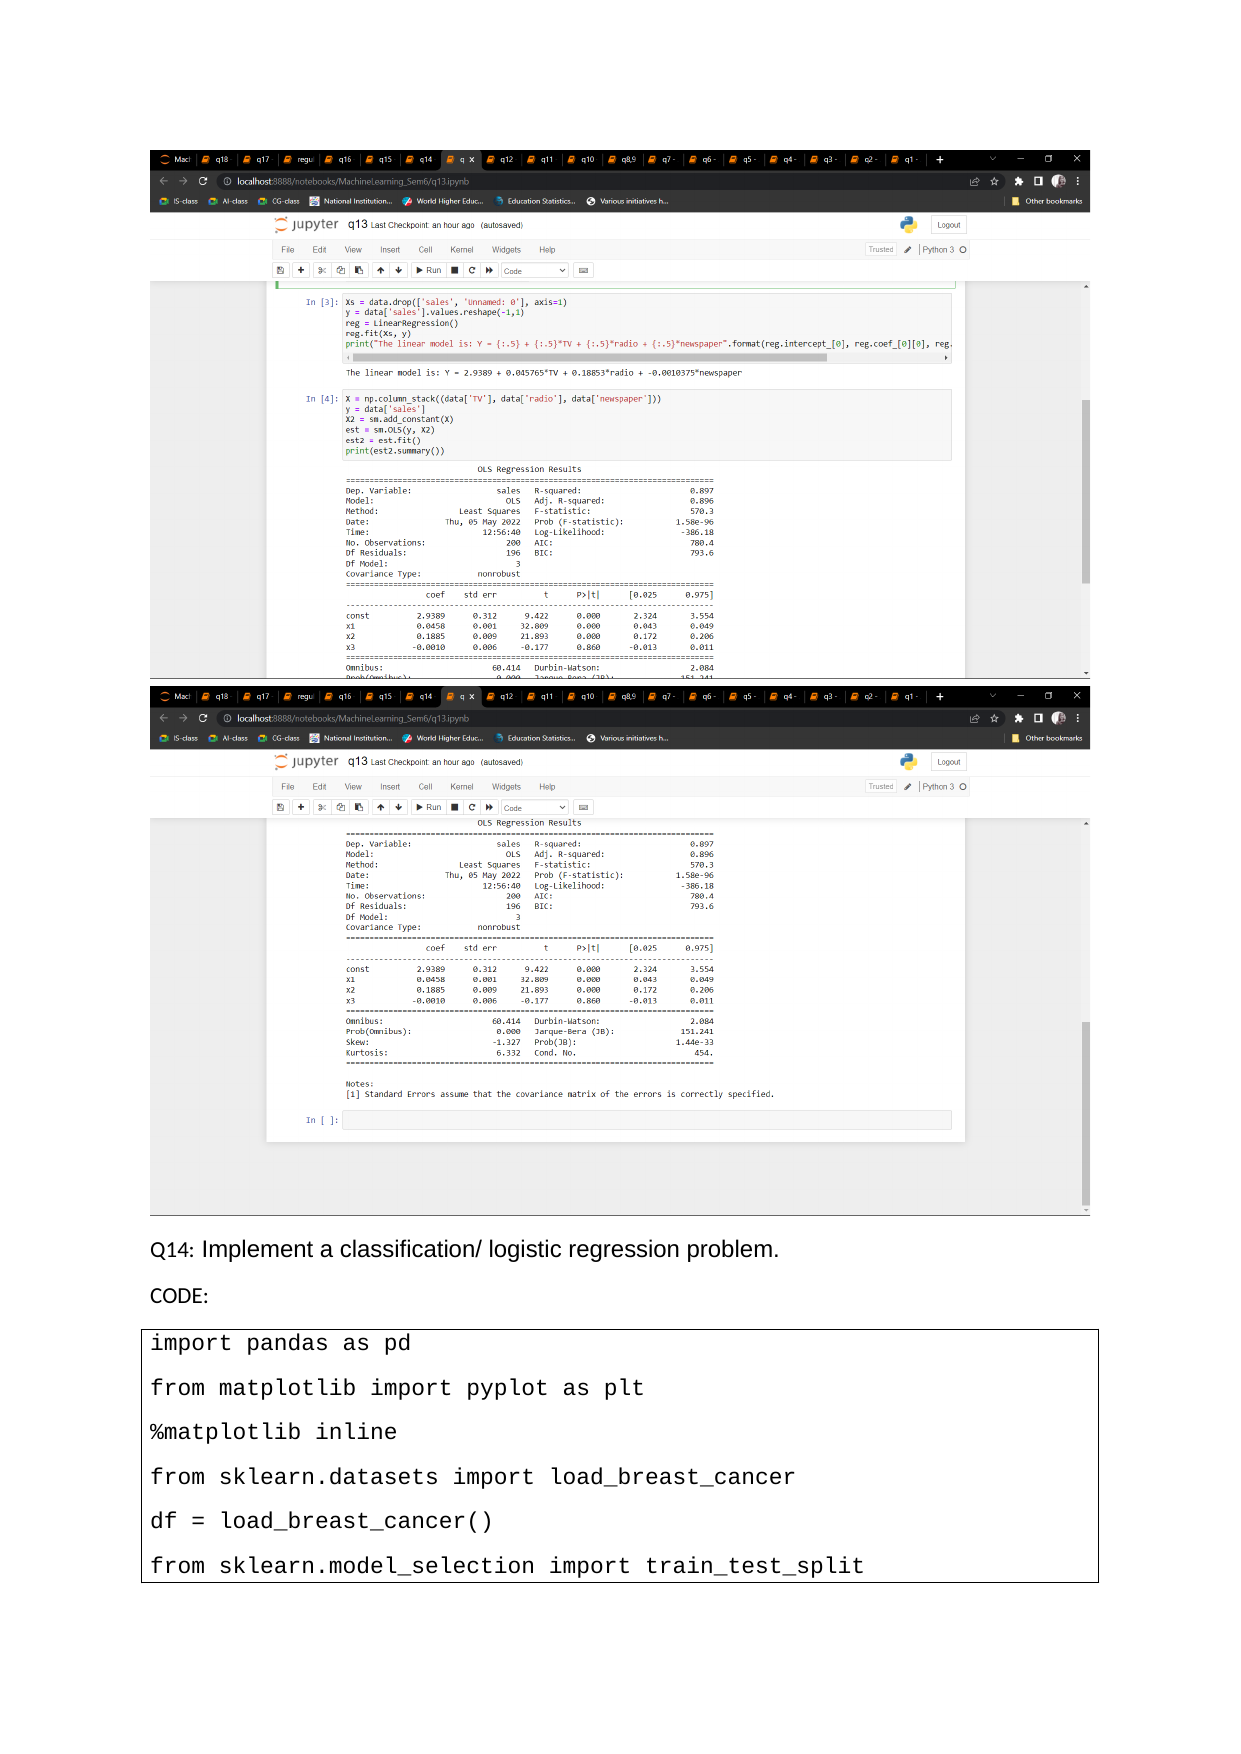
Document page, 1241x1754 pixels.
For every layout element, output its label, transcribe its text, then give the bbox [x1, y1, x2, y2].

text import pandas as pd [142, 1330, 1098, 1357]
text from matplotlib import pyplot as plt [142, 1373, 1098, 1402]
text df = load_breast_cancer() [142, 1507, 1098, 1536]
text %matplotlib inline [142, 1418, 1098, 1447]
text from sklearn.datasets import load_breast_cancer [142, 1462, 1098, 1491]
text Q14: Implement a classification/ logistic regression problem. [150, 1234, 1090, 1263]
picture [150, 686, 1091, 1216]
text CODE: [150, 1282, 1090, 1309]
text from sklearn.model_selection import train_test_split [142, 1551, 1098, 1582]
picture [150, 150, 1091, 679]
